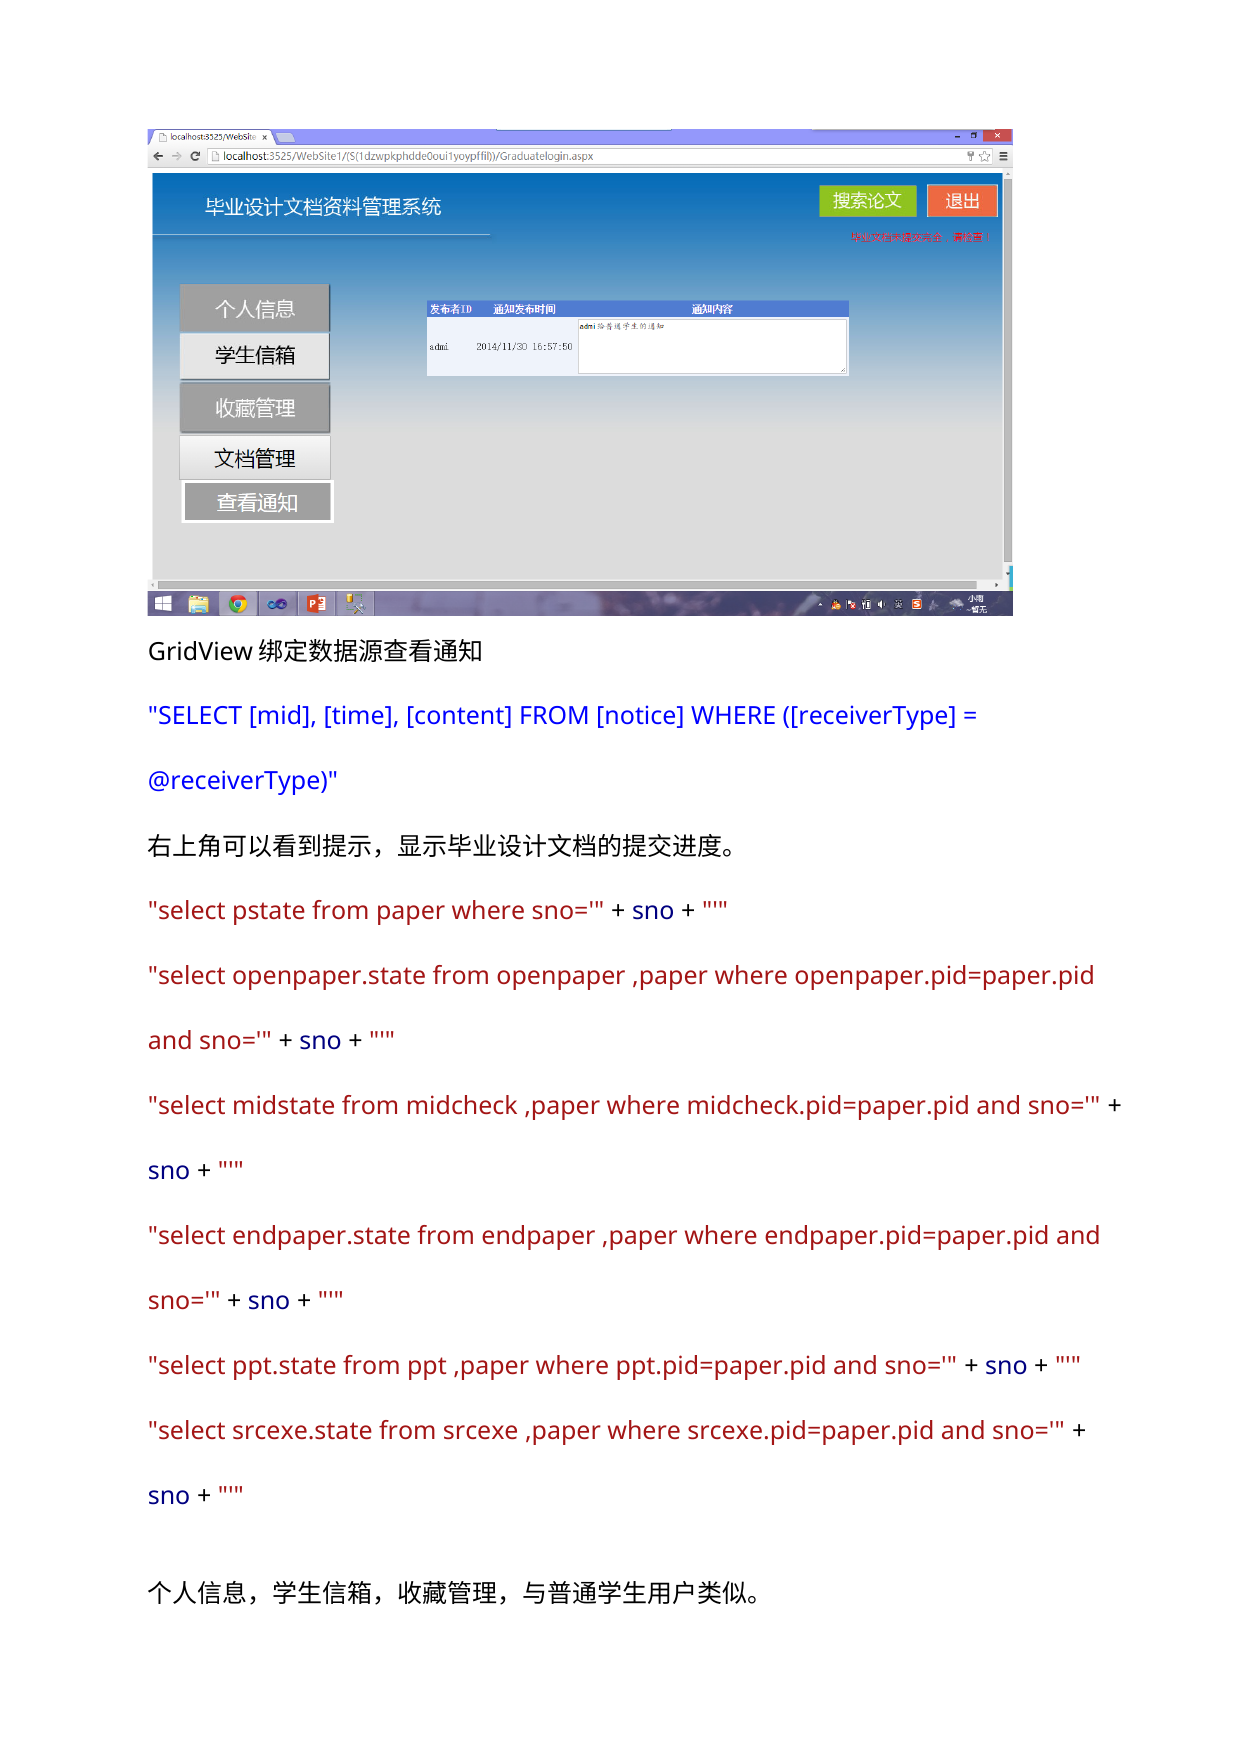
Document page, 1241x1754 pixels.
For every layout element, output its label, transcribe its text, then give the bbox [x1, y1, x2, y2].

text 个人信息，学生信箱，收藏管理，与普通学生用户类似。 [148, 1559, 1122, 1624]
text 右上角可以看到提示，显示毕业设计文档的提交进度。 [148, 812, 1122, 877]
picture [147, 129, 1013, 616]
text "select srcexe.state from srcexe ,paper where srcexe.pid=paper.pid and sno='" + sno + "'" [148, 1397, 1122, 1527]
text "SELECT [mid], [time], [content] FROM [notice] WHERE ([receiverType] = @receiverType)" [148, 682, 1122, 812]
text "select openpaper.state from openpaper ,paper where openpaper.pid=paper.pid and sno='" + sno + "'" [148, 942, 1122, 1072]
text "select ppt.state from ppt ,paper where ppt.pid=paper.pid and sno='" + sno + "'" [148, 1332, 1122, 1397]
text "select midstate from midcheck ,paper where midcheck.pid=paper.pid and sno='" + sno + "'" [148, 1072, 1122, 1202]
text GridView绑定数据源查看通知 [148, 617, 1122, 682]
text "select endpaper.state from endpaper ,paper where endpaper.pid=paper.pid and sno='" + sno + "'" [148, 1202, 1122, 1332]
text "select pstate from paper where sno='" + sno + "'" [148, 877, 1122, 942]
